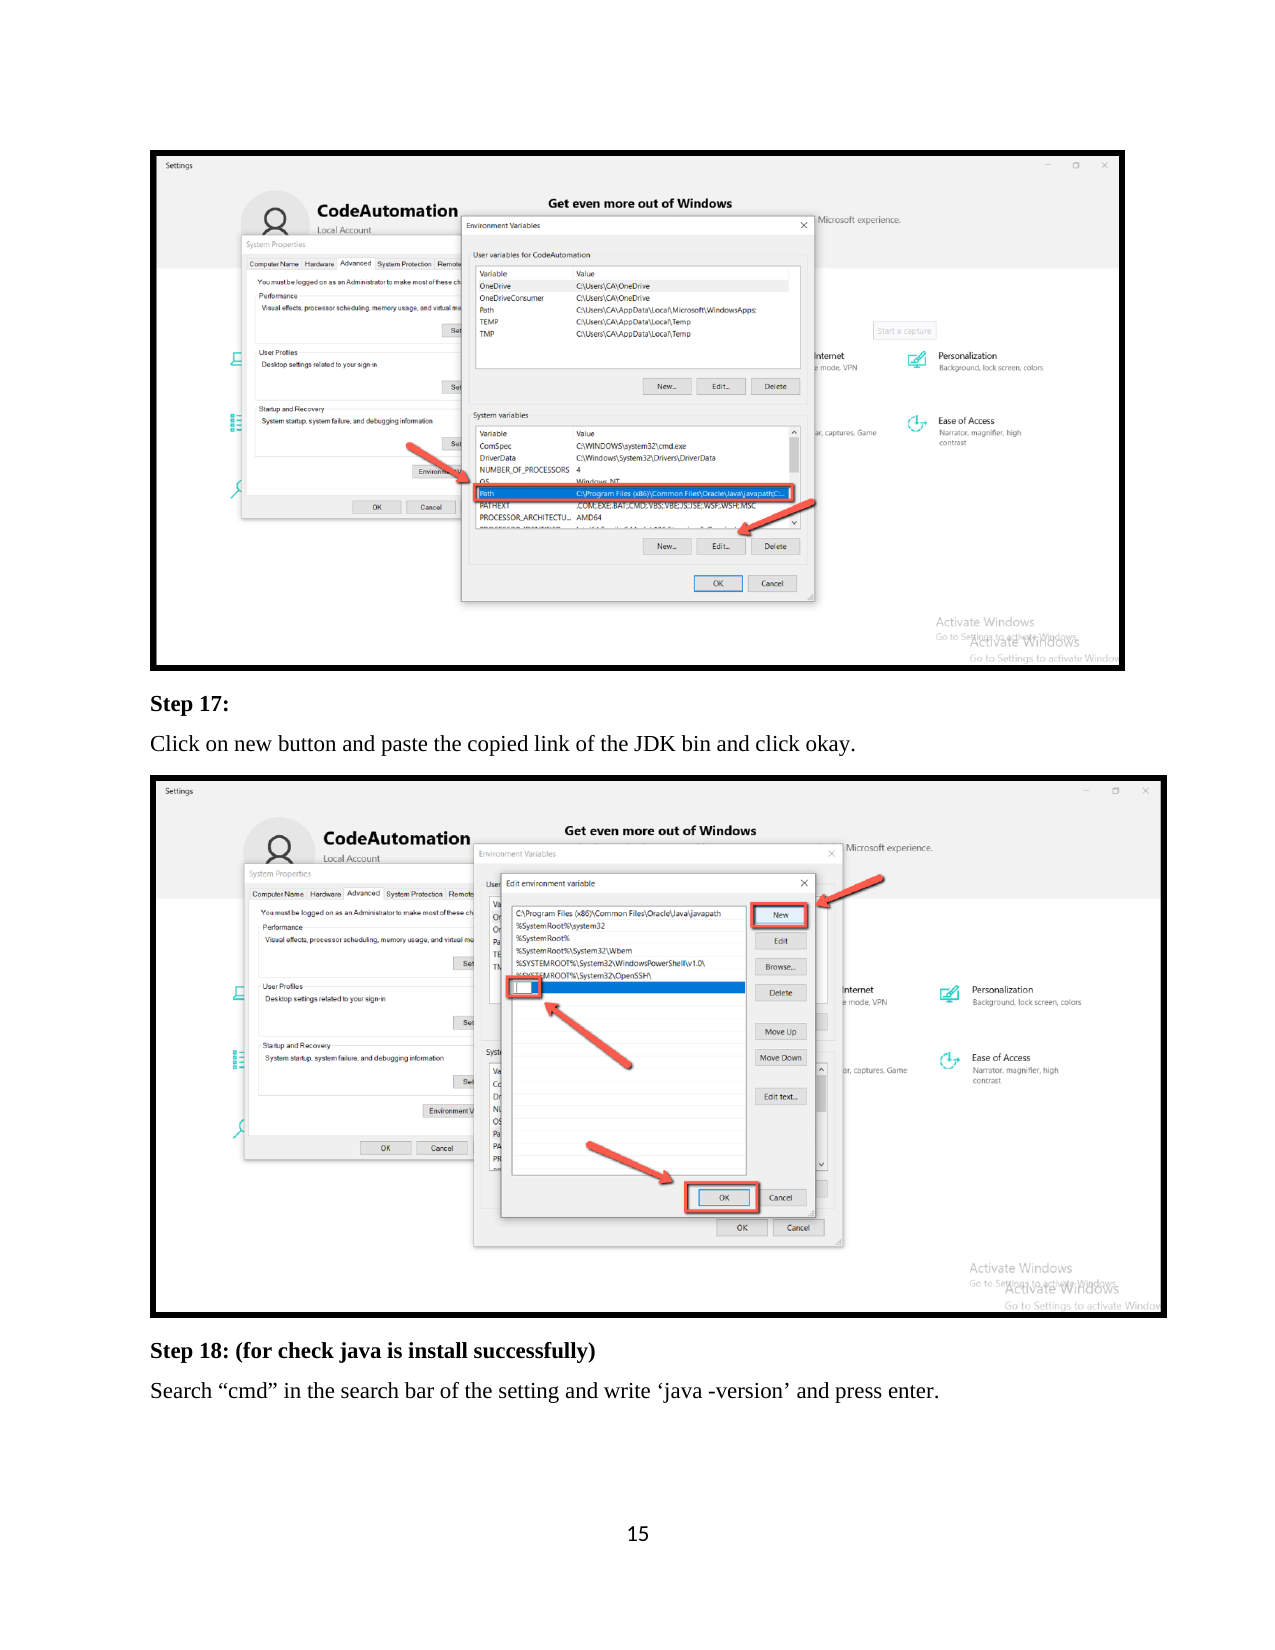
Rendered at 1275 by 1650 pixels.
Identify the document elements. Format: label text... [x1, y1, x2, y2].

text Click on new button and paste the copied link of the JDK bin and click okay. [150, 730, 1125, 756]
picture [156, 156, 1119, 665]
picture [156, 781, 1161, 1312]
text Search “cmd” in the search bar of the setting and write ‘java -version’ and press enter. [150, 1377, 1125, 1403]
text Step 18: (for check java is install successfully) [150, 1337, 1125, 1363]
text Step 17: [150, 690, 1125, 717]
